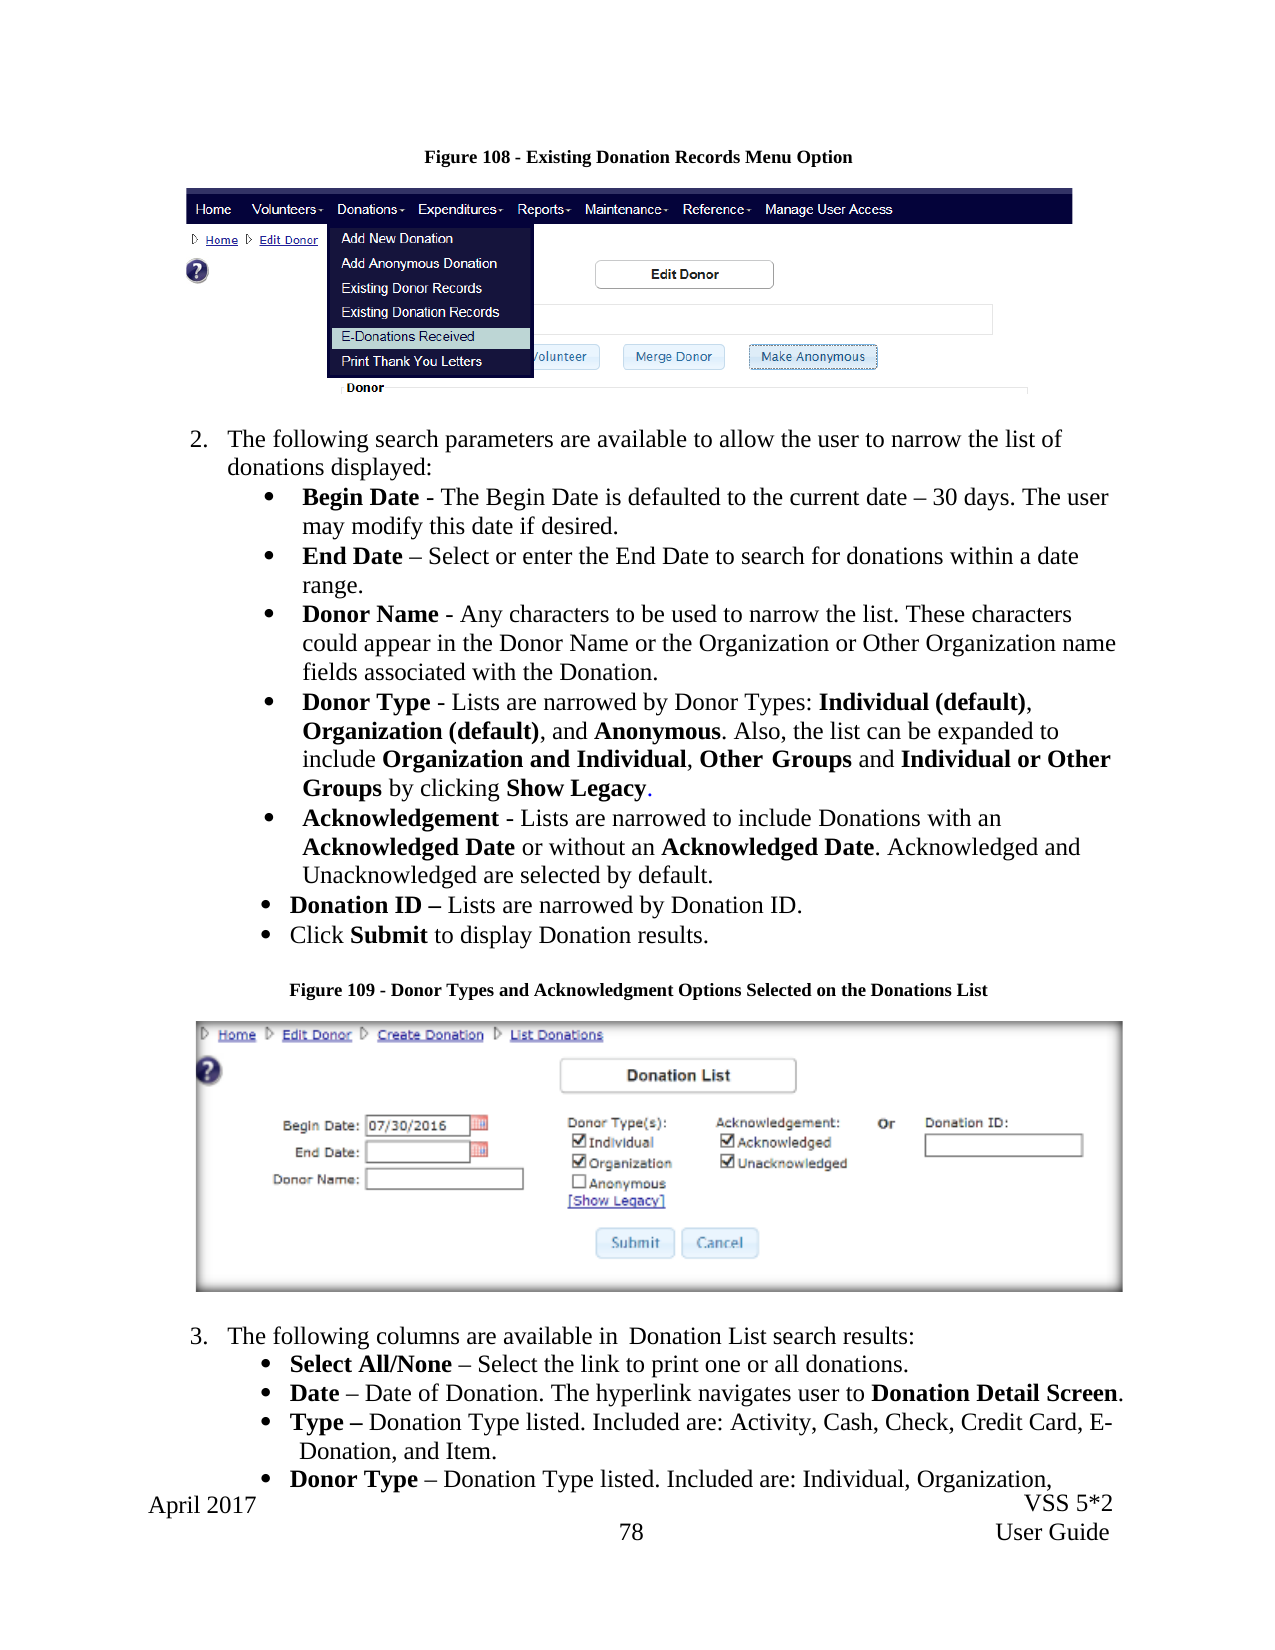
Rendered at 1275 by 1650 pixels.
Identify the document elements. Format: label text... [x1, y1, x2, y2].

list Type – Donation Type listed. Included are: Activity, Cash, Check, Credit Card, E-Donation, and Item. [261, 1407, 1137, 1464]
list Begin Date - The Begin Date is defaulted to the current date – 30 days. The user may modify this date if desired. [264, 482, 1137, 540]
picture [195, 1021, 1123, 1292]
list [261, 1464, 1137, 1493]
list Click Submit to display Donation results. [261, 920, 1137, 949]
text Figure 108 - Existing Donation Records Menu Option [139, 146, 1137, 167]
list The following search parameters are available to allow the user to narrow the list of donations displayed: [189, 424, 1137, 481]
picture [186, 188, 1073, 394]
list Donor Name - Any characters to be used to narrow the list. These characters could appear in the Donor Name or the Organization or Other Organization name fields associated with the Donation. [264, 599, 1137, 686]
list Date – Date of Donation. The hyperlink navigates user to Donation Detail Screen. [261, 1378, 1137, 1407]
list Donor Type - Lists are narrowed by Donor Types: Individual (default), Organization (default), and Anonymous. Also, the list can be expanded to include Organization and Individual, Other Groups and Individual or Other Groups by clicking Show Legacy. [264, 687, 1137, 802]
list End Date – Select or enter the End Date to search for donations within a date range. [264, 541, 1137, 598]
list Select All/None – Select the link to print one or all donations. [261, 1349, 1137, 1378]
text Figure 109 - Donor Types and Acknowledgment Options Selected on the Donations List [139, 979, 1137, 1001]
list The following columns are available in Donation List search results: [189, 1321, 1137, 1349]
list Acknowledgement - Lists are narrowed to include Donations with an Acknowledged Date or without an Acknowledged Date. Acknowledged and Unacknowledged are selected by default. [264, 803, 1137, 889]
list Donation ID – Lists are narrowed by Donation ID. [261, 891, 1137, 919]
